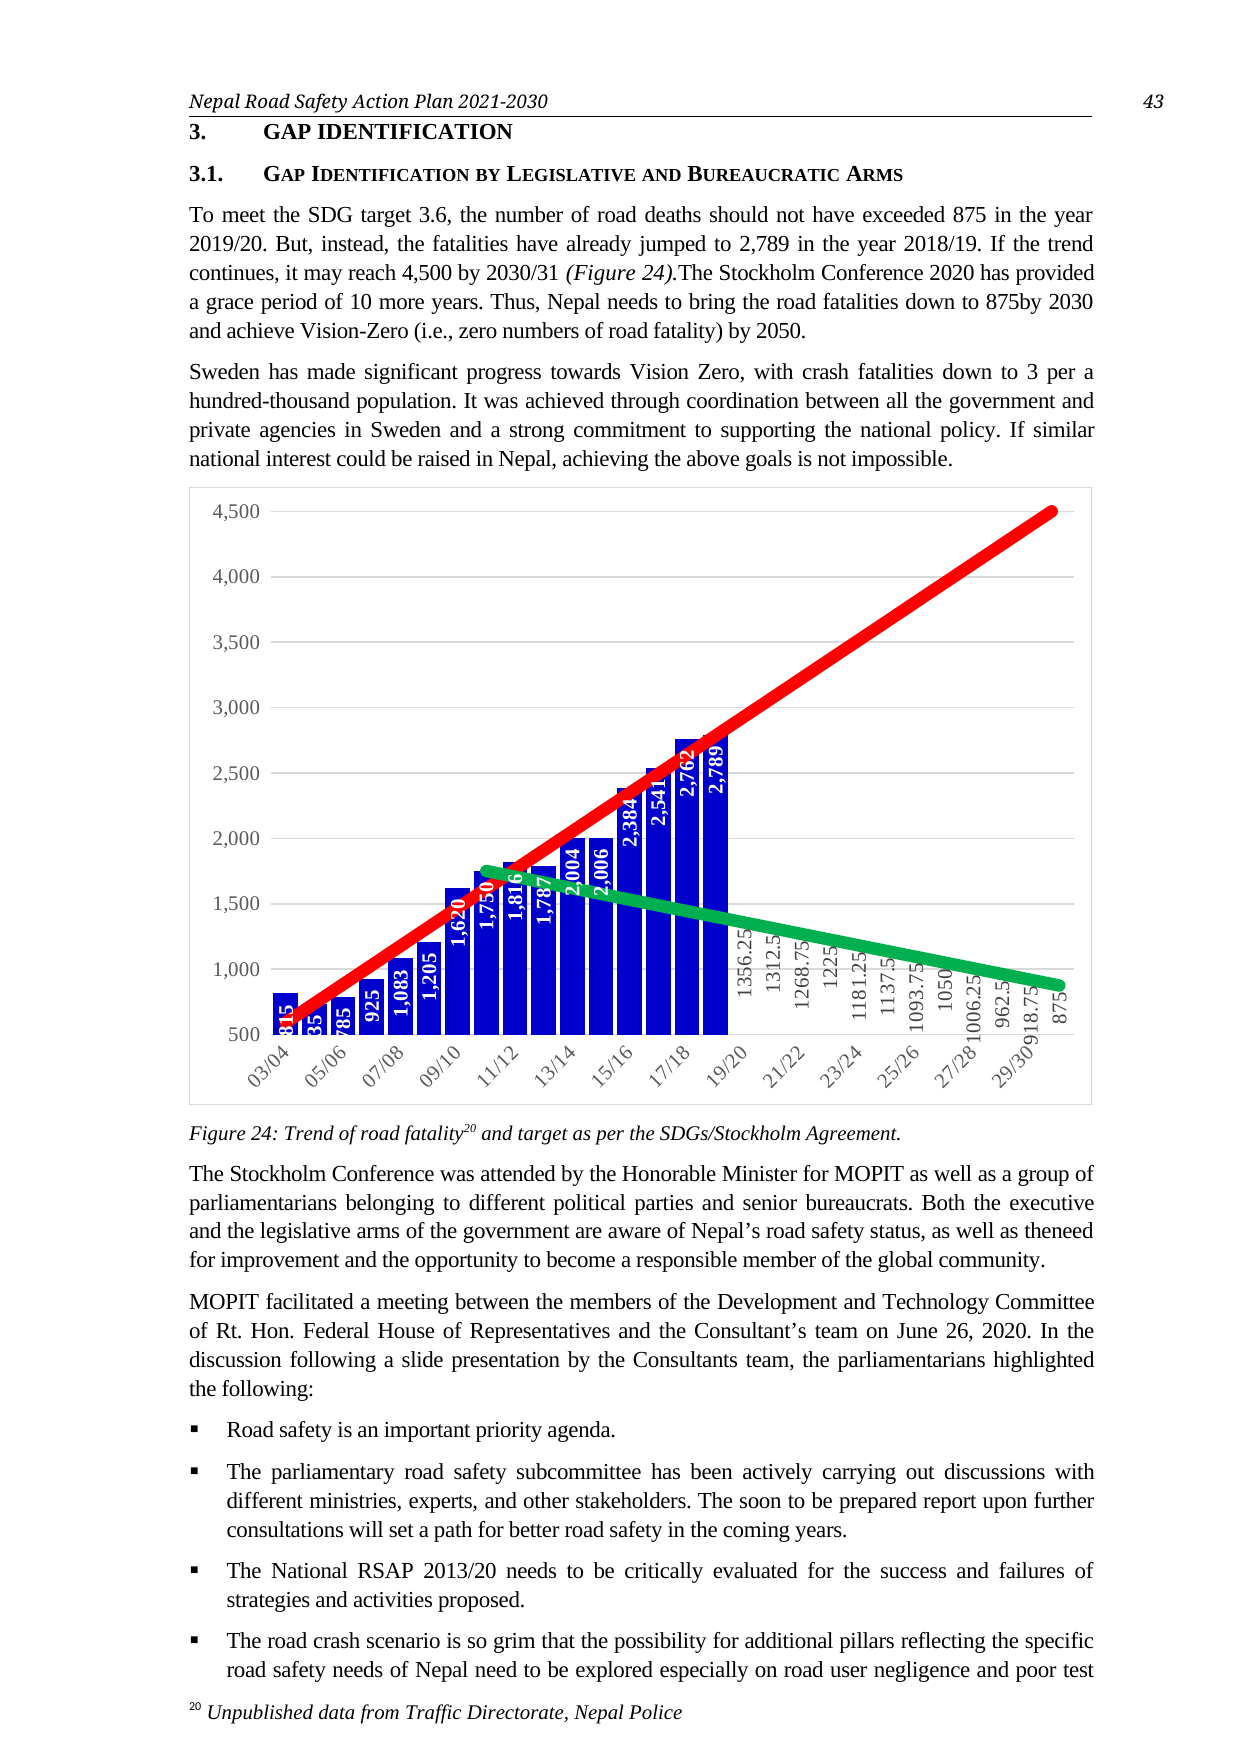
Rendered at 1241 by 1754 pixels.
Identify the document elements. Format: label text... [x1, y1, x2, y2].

list MOPIT facilitated a meeting between the members of the Development and Technology Committee of Rt. Hon. Federal House of Representatives and the Consultant’s team on June 26, 2020. In the discussion following a slide presentation by the Consultants team, the parliamentarians highlighted the following: [189, 1288, 1095, 1401]
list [189, 1628, 1095, 1683]
text Figure 24: Trend of road fatality and target as per the SDGs/Stockholm Agreement. [189, 1121, 1092, 1145]
list The parliamentary road safety subcommittee has been actively carrying out discussions with different ministries, experts, and other stakeholders. The soon to be prepared report upon further consultations will set a path for better road safety in the coming years. [189, 1458, 1095, 1542]
subtitle Gap Identification by Legislative and Bureaucratic Arms [189, 159, 1092, 186]
list The National RSAP 2013/20 needs to be critically evaluated for the success and failures of strategies and activities proposed. [189, 1557, 1095, 1612]
list Road safety is an important priority agenda. [189, 1416, 1095, 1443]
subtitle GAP IDENTIFICATION [189, 118, 1095, 144]
list The Stockholm Conference was attended by the Honorable Minister for MOPIT as well as a group of parliamentarians belonging to different political parties and senior bureaucrats. Both the executive and the legislative arms of the government are aware of Nepal’s road safety status, as well as theneed for improvement and the opportunity to become a responsible member of the global community. [189, 1160, 1095, 1273]
list Sweden has made significant progress towards Vision Zero, with crash fatalities down to 3 per a hundred-thousand population. It was achieved through coordination between all the government and private agencies in Sweden and a strong commitment to supporting the national policy. If similar national interest could be raised in Nepal, achieving the above goals is not impossible. [189, 358, 1095, 472]
